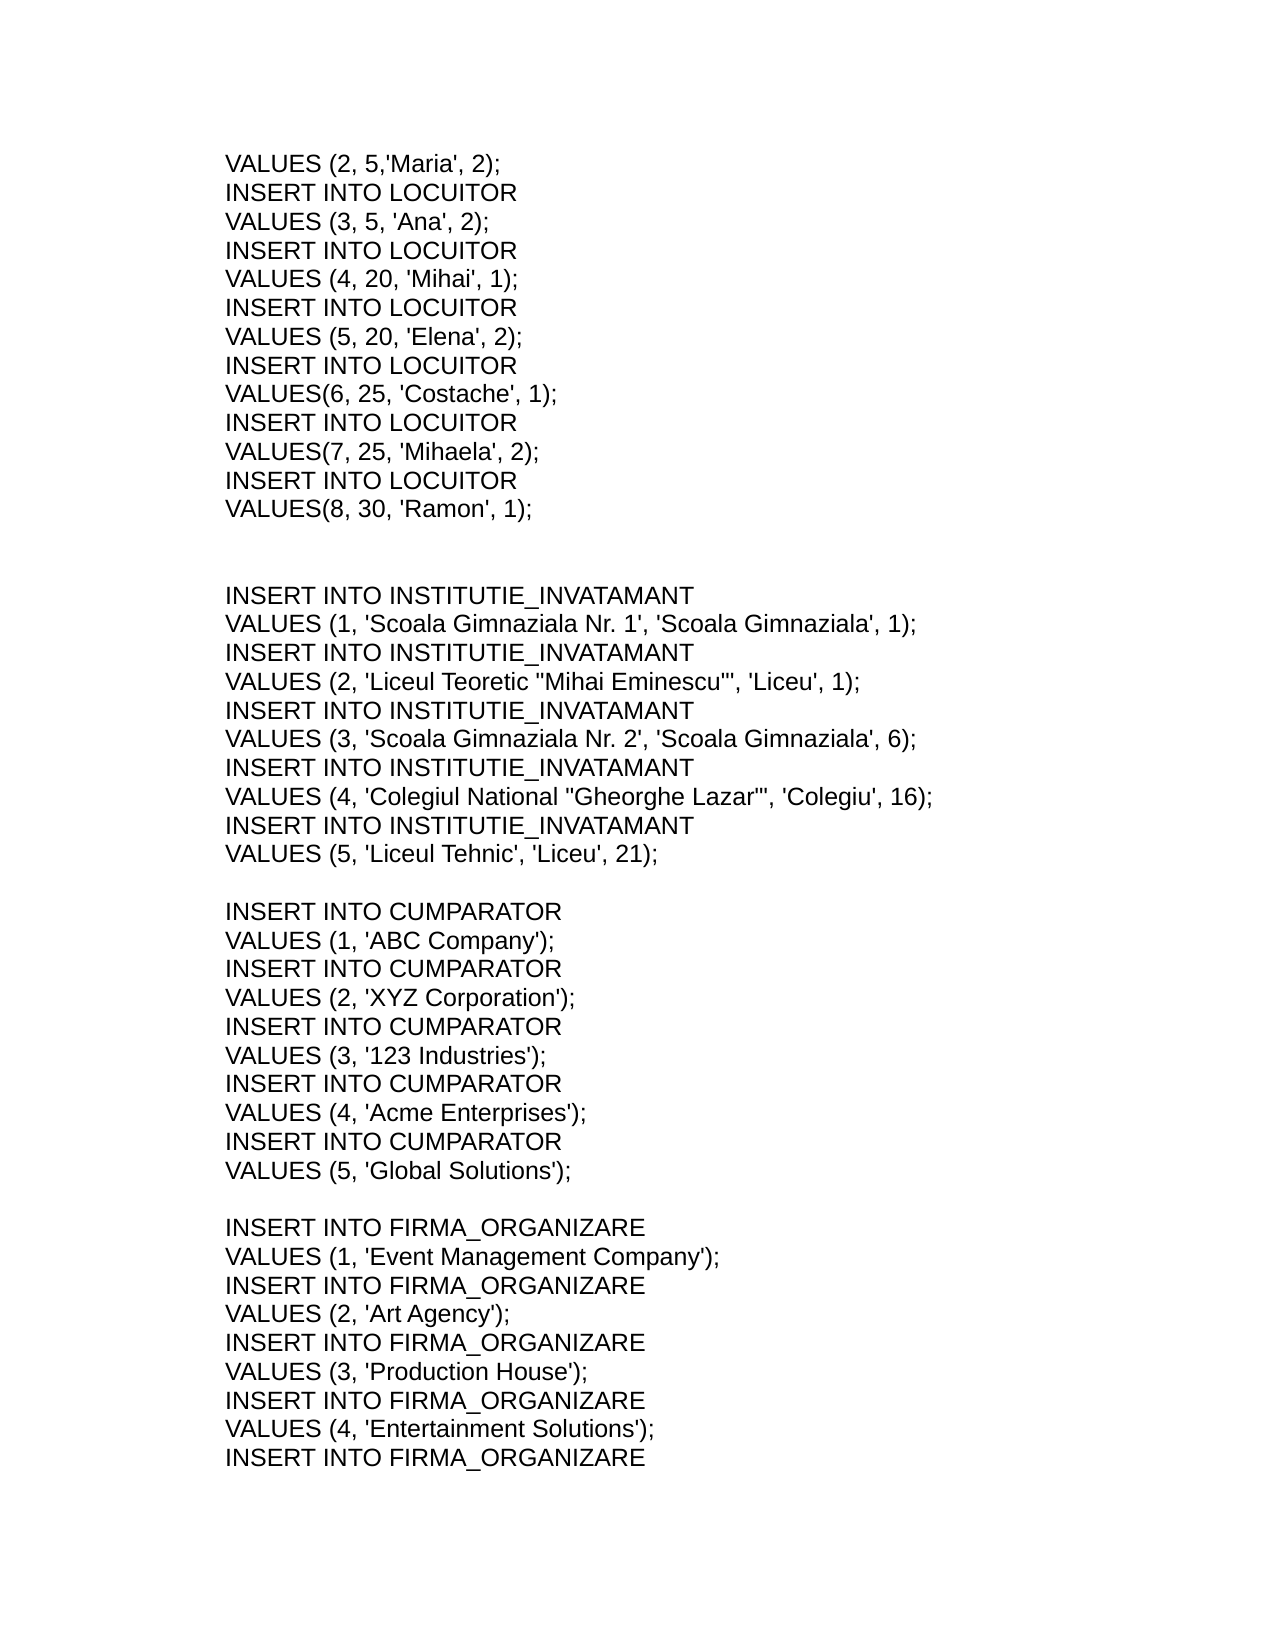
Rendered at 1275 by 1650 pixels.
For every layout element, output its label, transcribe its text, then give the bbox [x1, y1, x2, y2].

text VALUES (3, 5, 'Ana', 2); [150, 207, 1125, 236]
text INSERT INTO CUMPARATOR [150, 897, 1125, 926]
text VALUES (3, '123 Industries'); [150, 1041, 1125, 1070]
text INSERT INTO INSTITUTIE_INVATAMANT [150, 696, 1125, 725]
text INSERT INTO LOCUITOR [150, 294, 1125, 322]
text INSERT INTO LOCUITOR [150, 236, 1125, 265]
text VALUES (4, 'Acme Enterprises'); [150, 1099, 1125, 1127]
text INSERT INTO CUMPARATOR [150, 1127, 1125, 1156]
text VALUES(7, 25, 'Mihaela', 2); [150, 437, 1125, 466]
text INSERT INTO LOCUITOR [150, 409, 1125, 437]
text INSERT INTO INSTITUTIE_INVATAMANT [150, 639, 1125, 667]
text VALUES(6, 25, 'Costache', 1); [150, 380, 1125, 409]
text VALUES (2, 'XYZ Corporation'); [150, 984, 1125, 1012]
text VALUES (2, 5,'Maria', 2); [150, 150, 1125, 179]
text VALUES (1, 'Event Management Company'); [150, 1242, 1125, 1271]
text INSERT INTO LOCUITOR [150, 466, 1125, 495]
text VALUES (5, 20, 'Elena', 2); [150, 322, 1125, 351]
text VALUES (1, 'Scoala Gimnaziala Nr. 1', 'Scoala Gimnaziala', 1); [150, 610, 1125, 639]
text VALUES (4, 20, 'Mihai', 1); [150, 265, 1125, 294]
text VALUES (3, 'Production House'); [150, 1357, 1125, 1386]
text VALUES (2, 'Art Agency'); [150, 1300, 1125, 1329]
text INSERT INTO CUMPARATOR [150, 955, 1125, 984]
text VALUES (1, 'ABC Company'); [150, 926, 1125, 955]
text VALUES (5, 'Global Solutions'); [150, 1156, 1125, 1185]
text VALUES (4, 'Colegiul National "Gheorghe Lazar"', 'Colegiu', 16); [150, 782, 1125, 811]
text VALUES (4, 'Entertainment Solutions'); [150, 1415, 1125, 1444]
text INSERT INTO INSTITUTIE_INVATAMANT [150, 811, 1125, 840]
text INSERT INTO FIRMA_ORGANIZARE [150, 1329, 1125, 1357]
text INSERT INTO CUMPARATOR [150, 1070, 1125, 1099]
text INSERT INTO FIRMA_ORGANIZARE [150, 1386, 1125, 1415]
text INSERT INTO CUMPARATOR [150, 1012, 1125, 1041]
text VALUES (2, 'Liceul Teoretic "Mihai Eminescu"', 'Liceu', 1); [150, 667, 1125, 696]
text INSERT INTO INSTITUTIE_INVATAMANT [150, 754, 1125, 782]
text INSERT INTO LOCUITOR [150, 179, 1125, 207]
text VALUES (5, 'Liceul Tehnic', 'Liceu', 21); [150, 840, 1125, 869]
text INSERT INTO FIRMA_ORGANIZARE [150, 1271, 1125, 1300]
text INSERT INTO LOCUITOR [150, 351, 1125, 380]
text INSERT INTO FIRMA_ORGANIZARE [150, 1444, 1125, 1472]
text VALUES(8, 30, 'Ramon', 1); [150, 495, 1125, 524]
text INSERT INTO FIRMA_ORGANIZARE [150, 1214, 1125, 1242]
text INSERT INTO INSTITUTIE_INVATAMANT [150, 581, 1125, 610]
text VALUES (3, 'Scoala Gimnaziala Nr. 2', 'Scoala Gimnaziala', 6); [150, 725, 1125, 754]
